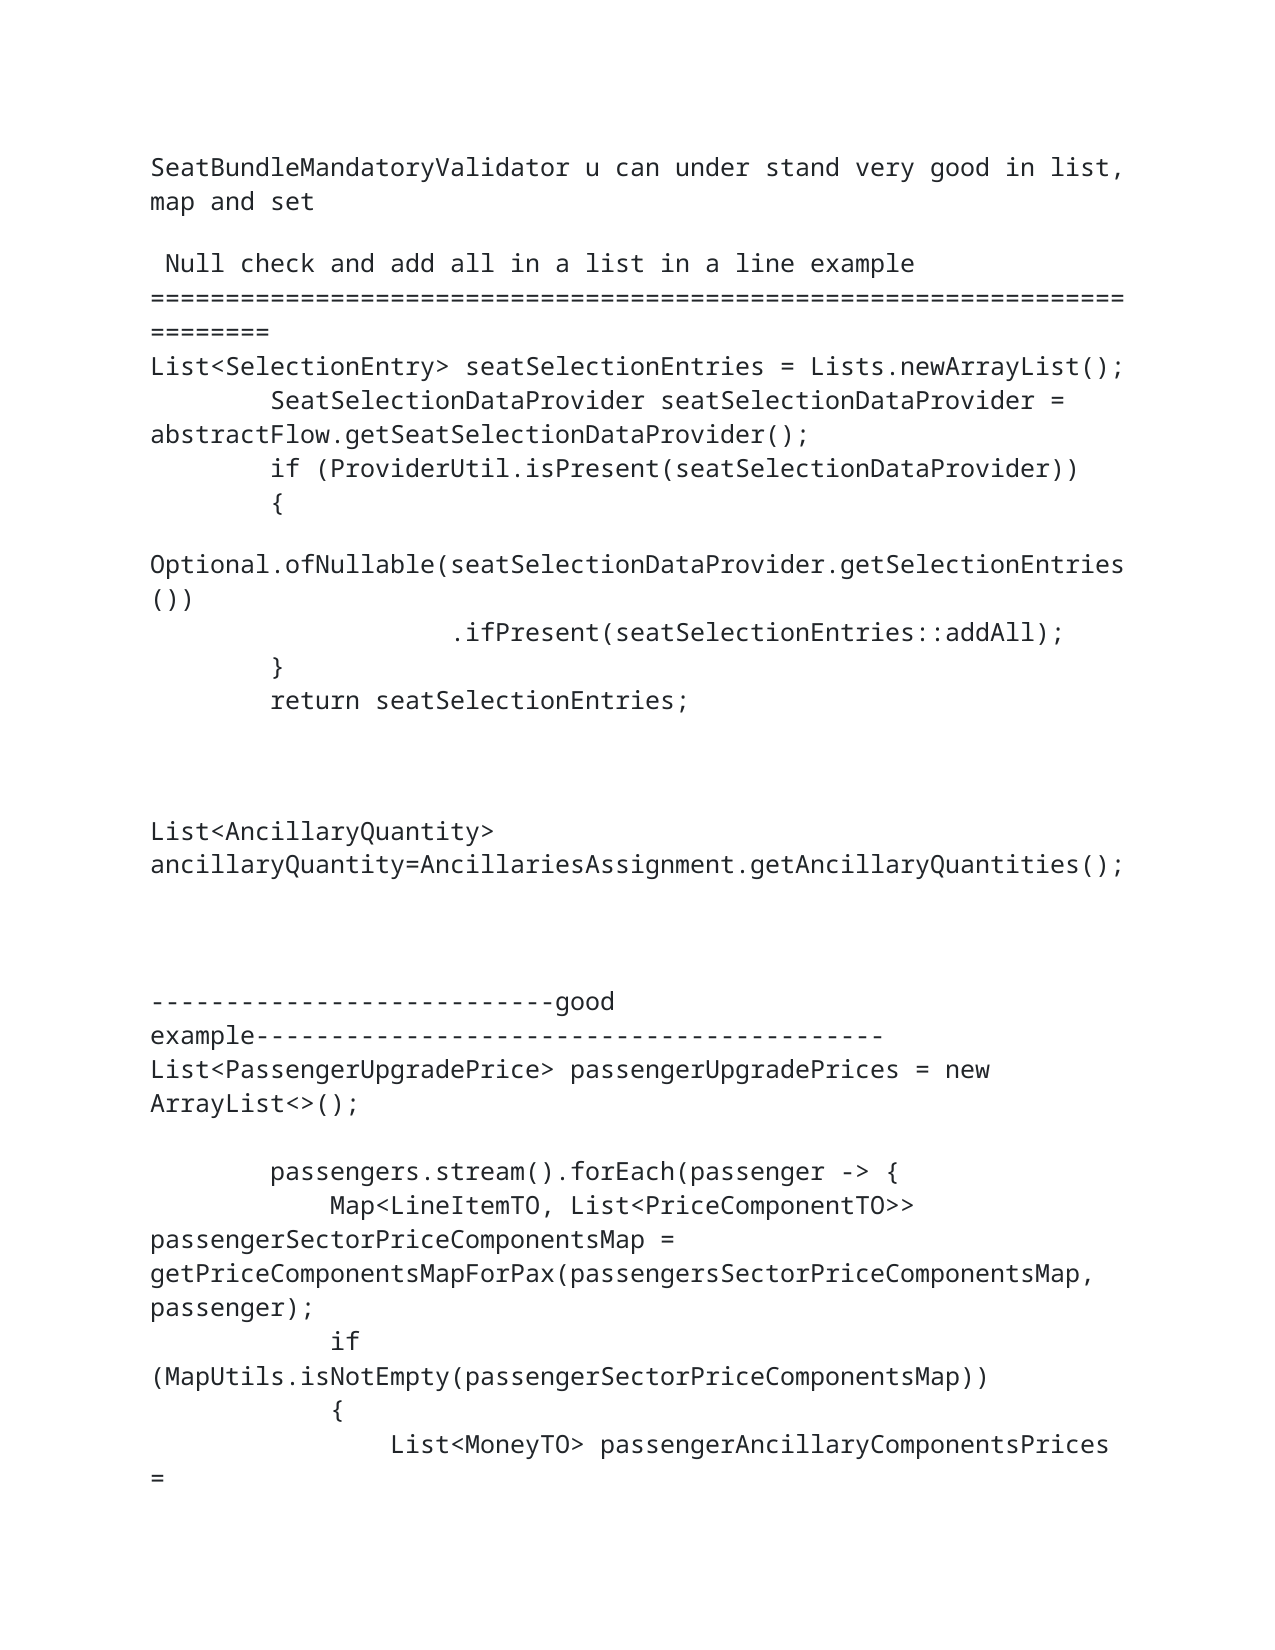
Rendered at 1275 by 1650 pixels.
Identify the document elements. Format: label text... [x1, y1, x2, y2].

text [150, 1426, 1125, 1494]
text List<AncillaryQuantity> ancillaryQuantity=AncillariesAssignment.getAncillaryQuantities(); [150, 813, 1125, 881]
text Optional.ofNullable(seatSelectionDataProvider.getSelectionEntries()) [150, 519, 1125, 615]
text return seatSelectionEntries; [150, 683, 1125, 717]
text { [150, 1392, 1125, 1426]
text ---------------------------good example------------------------------------------ [150, 983, 1125, 1052]
text if (MapUtils.isNotEmpty(passengerSectorPriceComponentsMap)) [150, 1324, 1125, 1392]
text List<PassengerUpgradePrice> passengerUpgradePrices = new ArrayList<>(); [150, 1052, 1125, 1120]
text { [150, 484, 1125, 519]
text ========================================================================= [150, 280, 1125, 348]
text List<SelectionEntry> seatSelectionEntries = Lists.newArrayList(); [150, 348, 1125, 382]
text passengers.stream().forEach(passenger -> { [150, 1154, 1125, 1188]
text SeatSelectionDataProvider seatSelectionDataProvider = abstractFlow.getSeatSelectionDataProvider(); [150, 382, 1125, 451]
text Null check and add all in a list in a line example [150, 246, 1125, 280]
text } [150, 649, 1125, 683]
text if (ProviderUtil.isPresent(seatSelectionDataProvider)) [150, 451, 1125, 484]
text Map<LineItemTO, List<PriceComponentTO>> passengerSectorPriceComponentsMap = getPriceComponentsMapForPax(passengersSectorPriceComponentsMap, passenger); [150, 1188, 1125, 1324]
text SeatBundleMandatoryValidator u can under stand very good in list, map and set [150, 150, 1125, 218]
text .ifPresent(seatSelectionEntries::addAll); [150, 615, 1125, 649]
